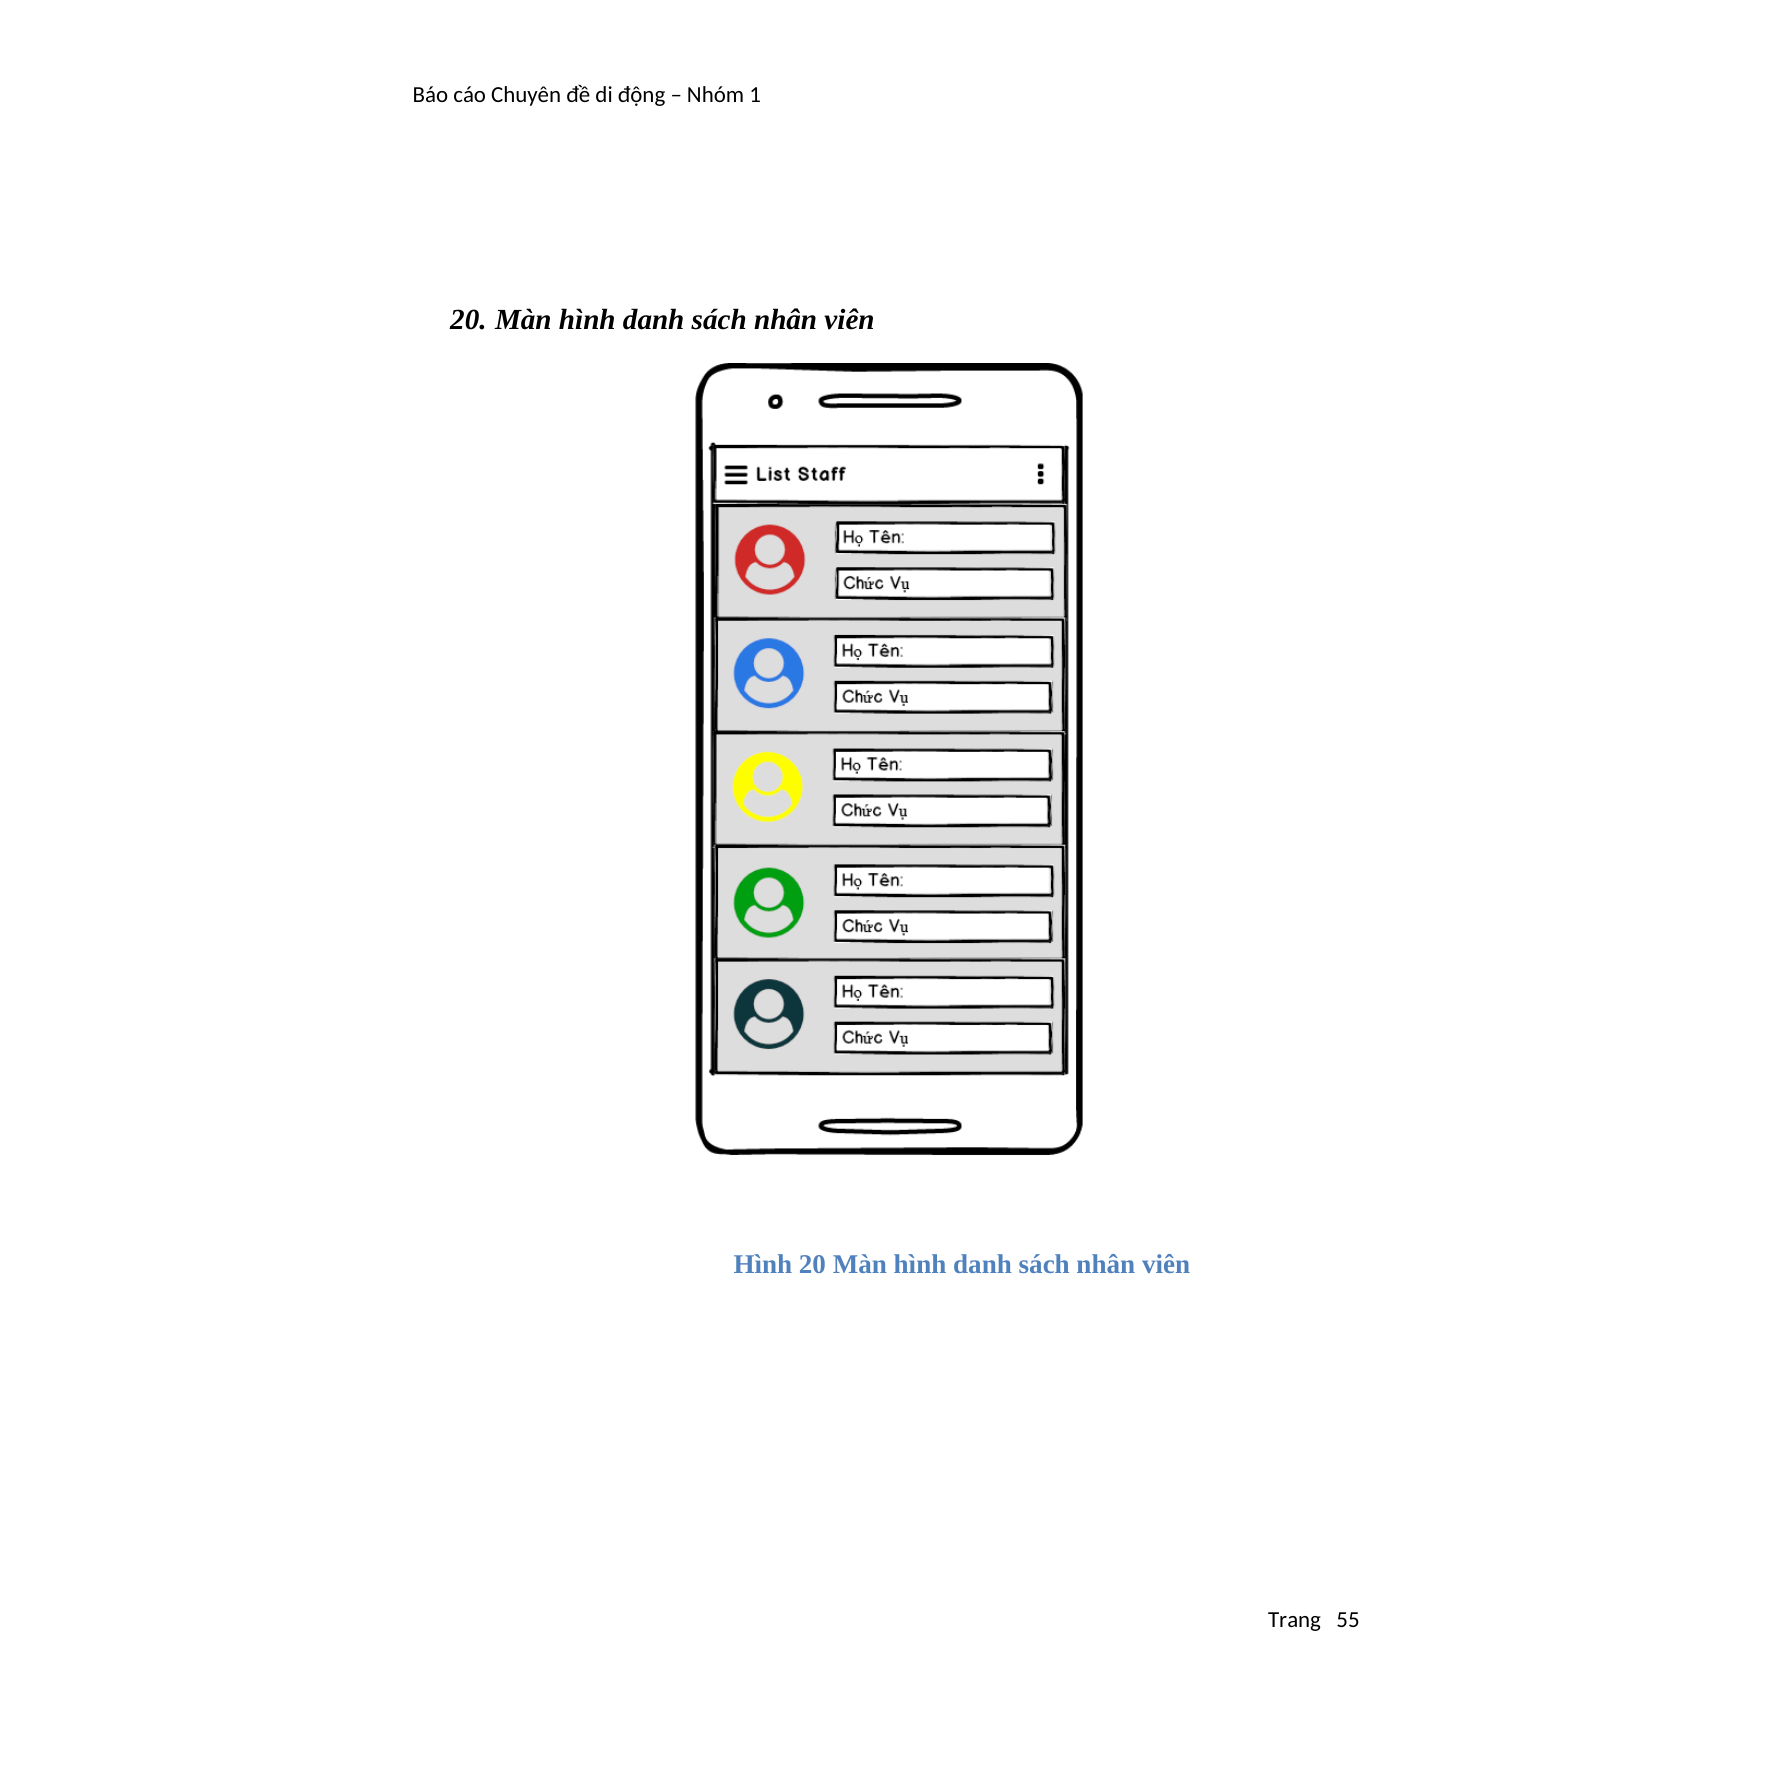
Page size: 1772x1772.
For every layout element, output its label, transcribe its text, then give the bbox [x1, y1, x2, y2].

subtitle Màn hình danh sách nhân viên [450, 302, 1361, 336]
text Hình 20 Màn hình danh sách nhân viên [562, 1248, 1361, 1279]
picture [562, 363, 1243, 1202]
